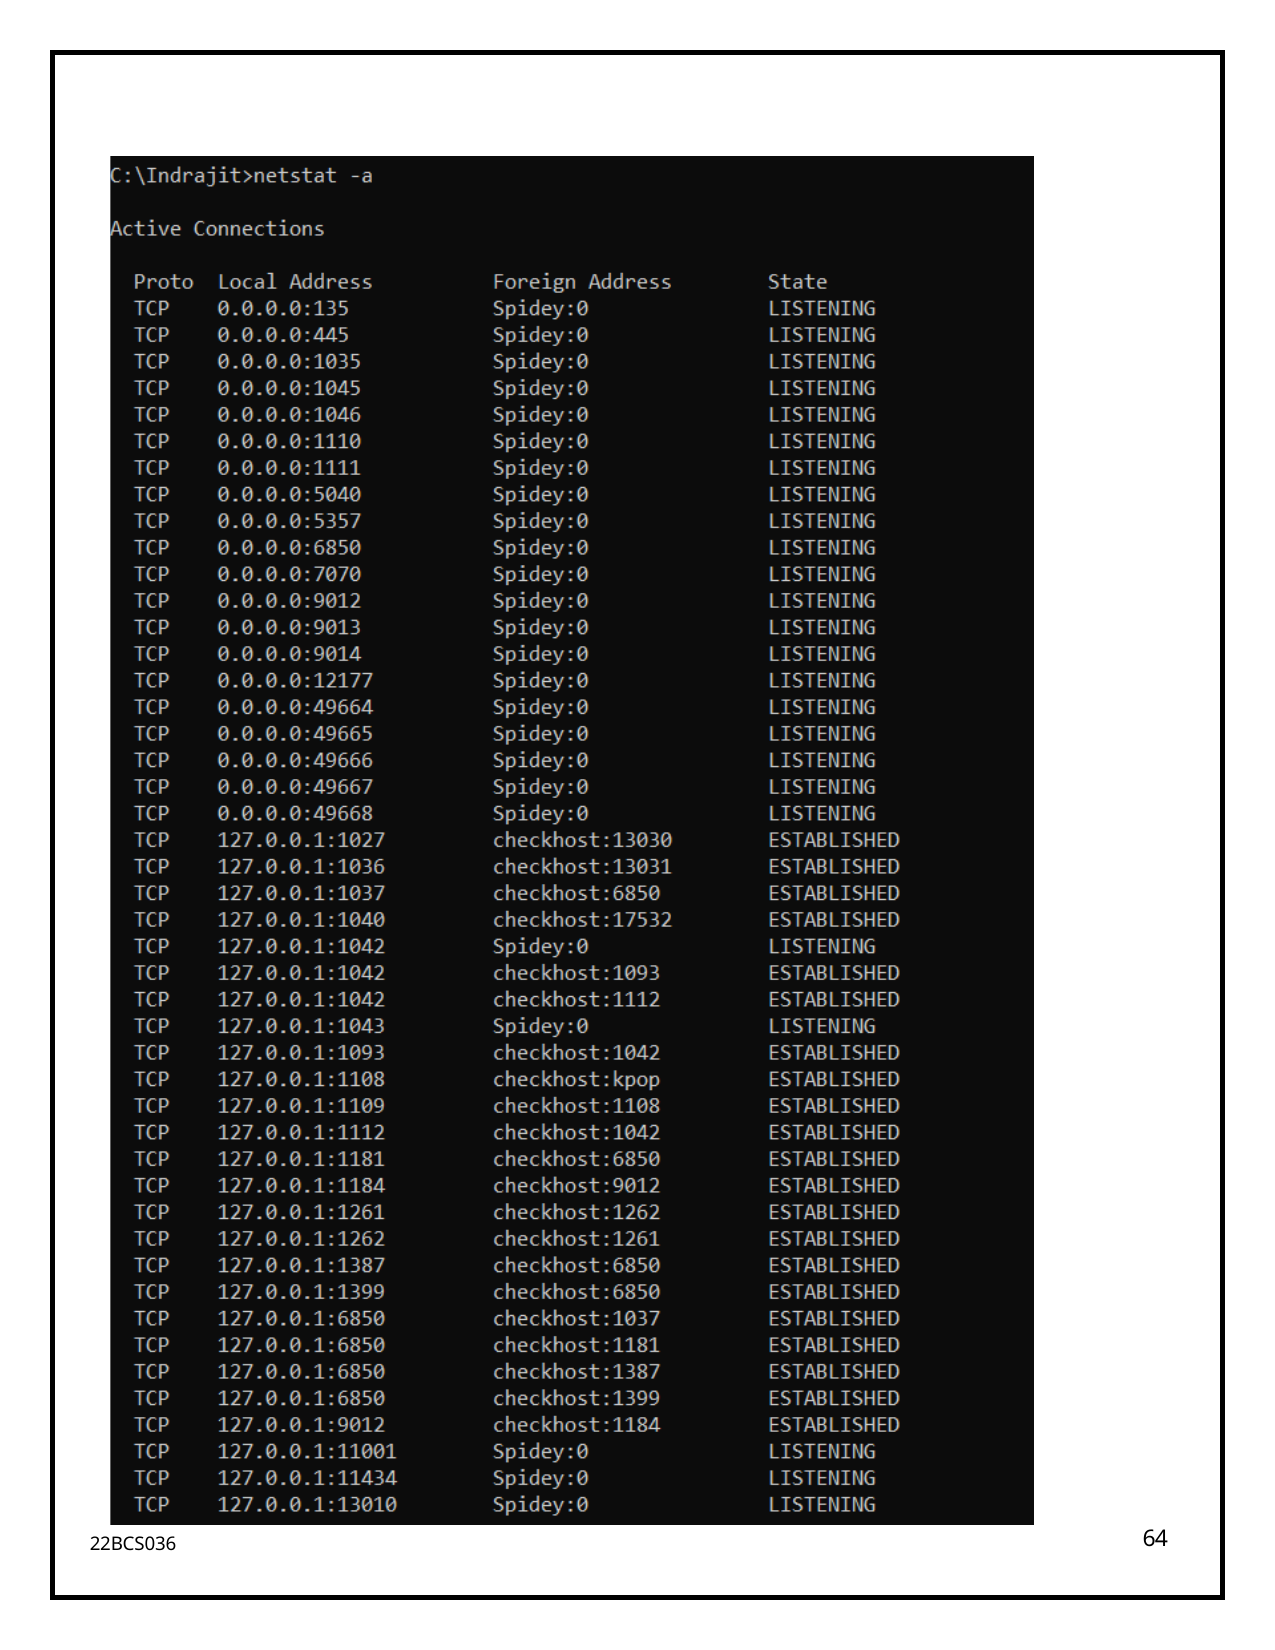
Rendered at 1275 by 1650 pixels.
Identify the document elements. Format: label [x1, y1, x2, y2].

picture [110, 156, 1034, 1525]
